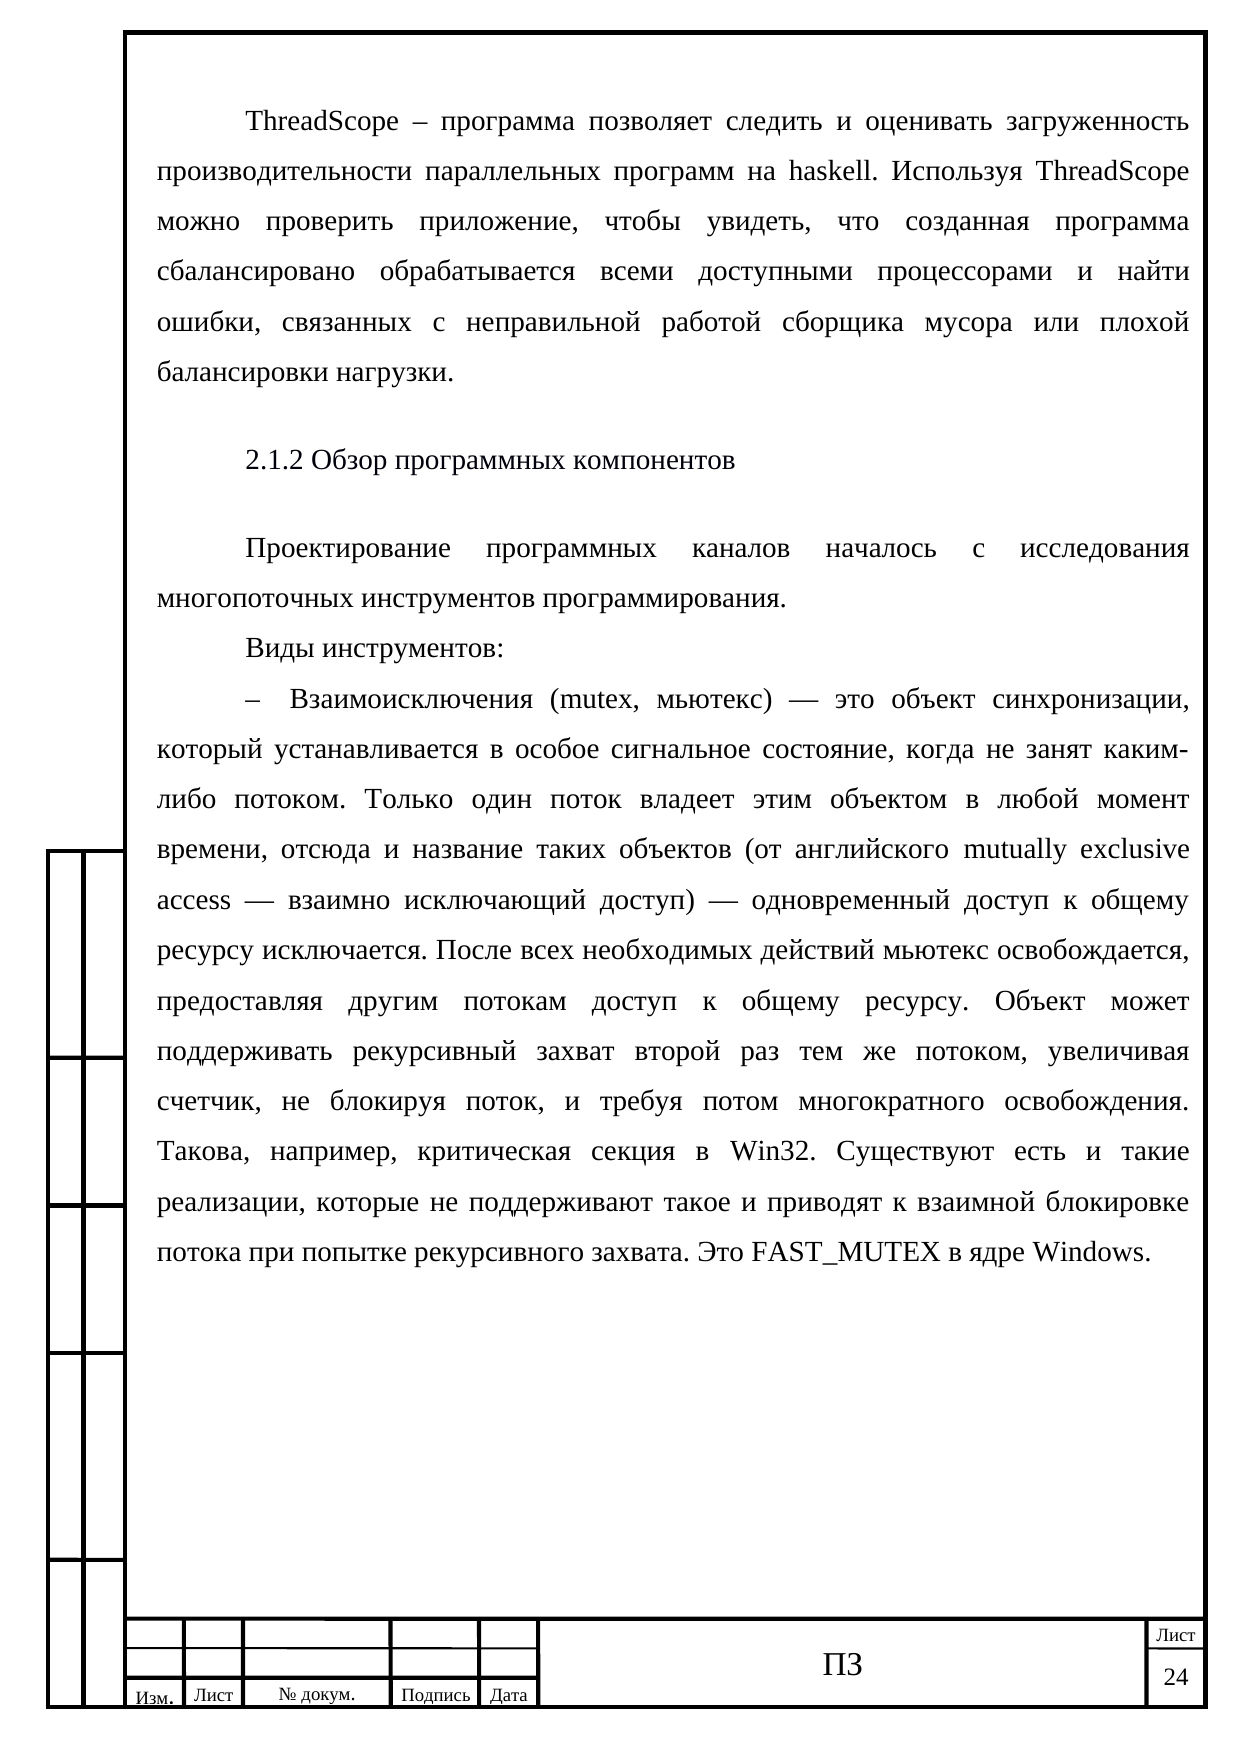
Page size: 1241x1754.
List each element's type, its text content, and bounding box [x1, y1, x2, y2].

text Виды инструментов: [157, 630, 1190, 664]
text Проектирование программных каналов началось с исследования многопоточных инструментов программирования. [157, 530, 1190, 614]
list Взаимоисключения (mutex, мьютекс) — это объект синхронизации, который устанавливается в особое сигнальное состояние, когда не занят каким-либо потоком. Только один поток владеет этим объектом в любой момент времени, отсюда и название таких объектов (от английского mutually exclusive access — взаимно исключающий доступ) — одновременный доступ к общему ресурсу исключается. После всех необходимых действий мьютекс освобождается, предоставляя другим потокам доступ к общему ресурсу. Объект может поддерживать рекурсивный захват второй раз тем же потоком, увеличивая счетчик, не блокируя поток, и требуя потом многократного освобождения. Такова, например, критическая секция в Win32. Существуют есть и такие реализации, которые не поддерживают такое и приводят к взаимной блокировке потока при попытке рекурсивного захвата. Это FAST_MUTEX в ядре Windows. [157, 681, 1190, 1268]
text ThreadScope – программа позволяет следить и оценивать загруженность производительности параллельных программ на haskell. Используя ThreadScope можно проверить приложение, чтобы увидеть, что созданная программа сбалансировано обрабатывается всеми доступными процессорами и найти ошибки, связанных с неправильной работой сборщика мусора или плохой балансировки нагрузки. [157, 103, 1190, 388]
text 2.1.2 Обзор программных компонентов [171, 442, 1175, 476]
